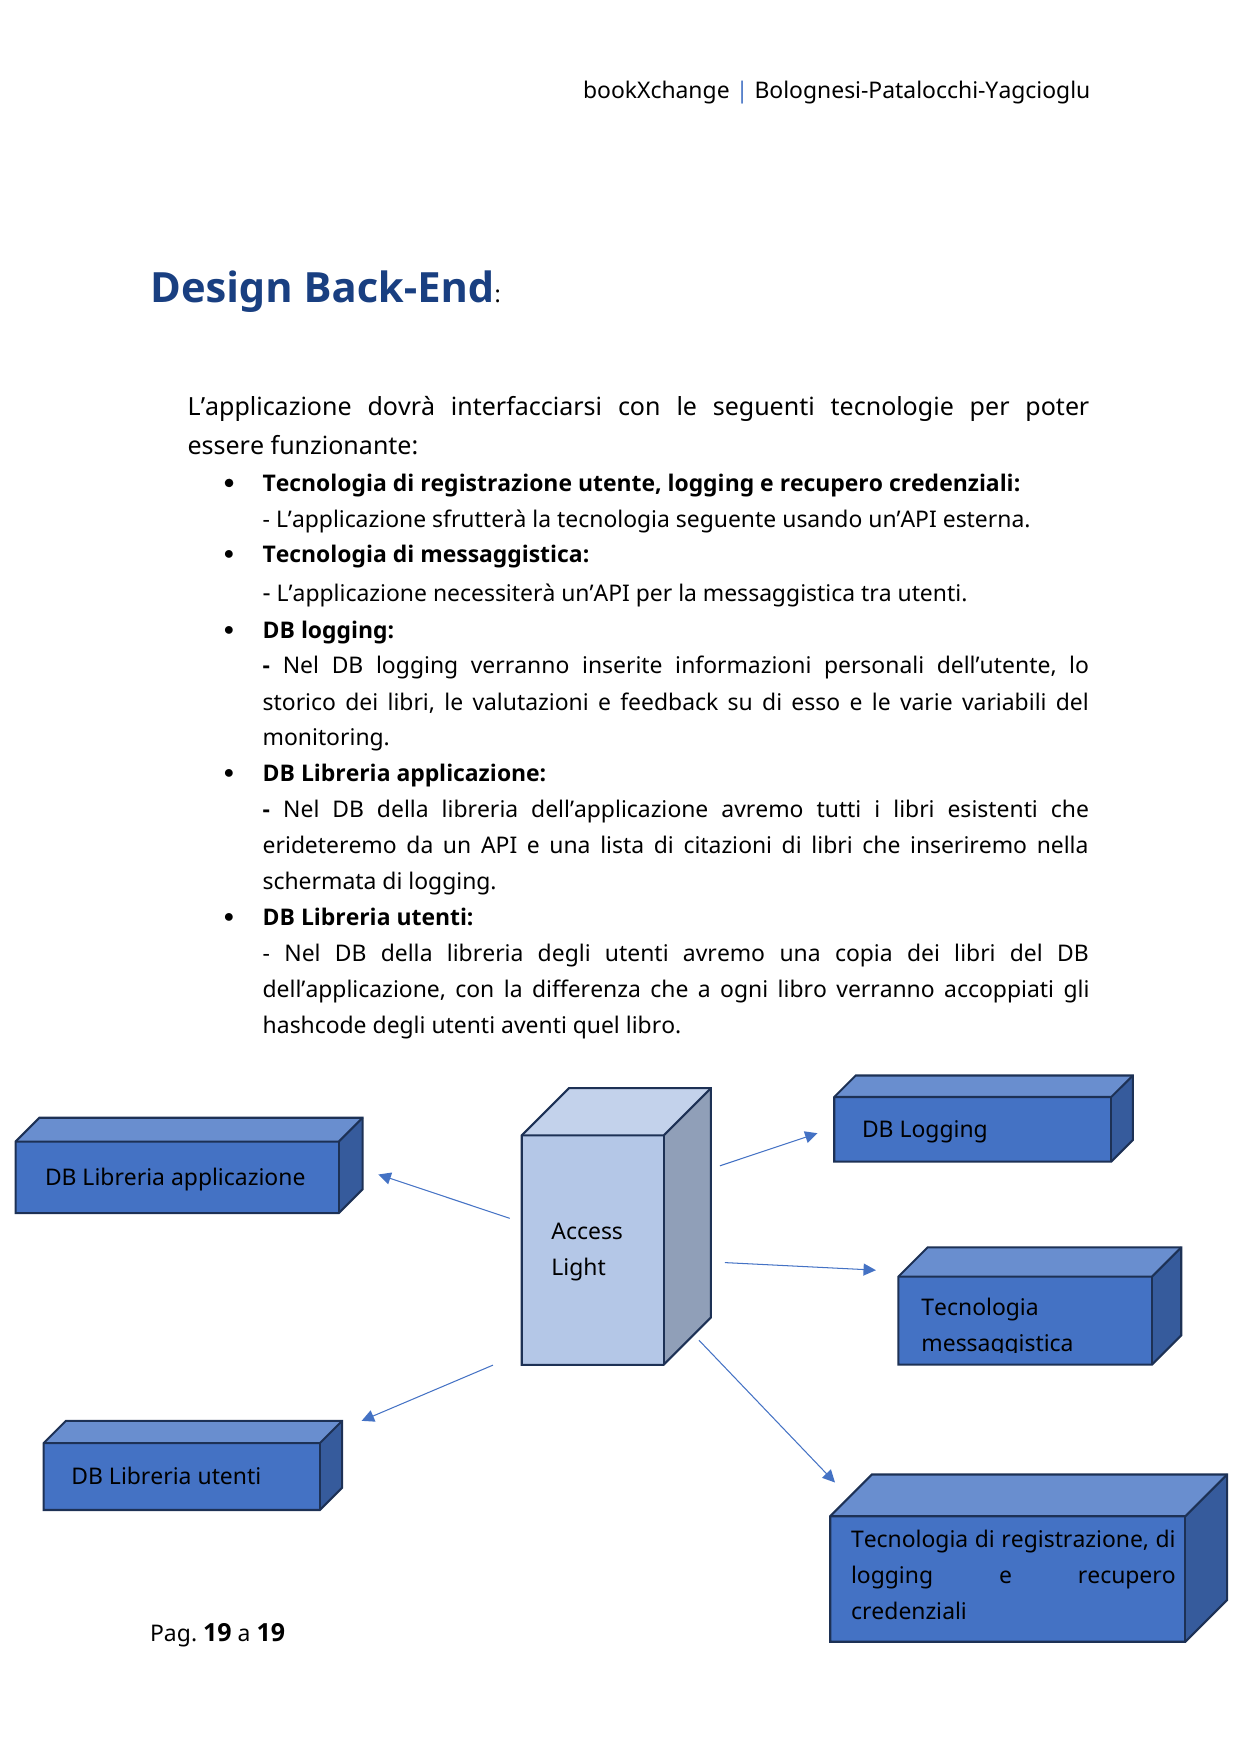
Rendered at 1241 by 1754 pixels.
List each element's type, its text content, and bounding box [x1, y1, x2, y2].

list DB logging: [225, 613, 1090, 645]
text - Nel DB logging verranno inserite informazioni personali dell’utente, lo storico dei libri, le valutazioni e feedback su di esso e le varie variabili del monitoring. [262, 649, 1090, 753]
list Tecnologia di messaggistica: [225, 538, 1090, 570]
text - Nel DB della libreria dell’applicazione avremo tutti i libri esistenti che erideteremo da un API e una lista di citazioni di libri che inseriremo nella schermata di logging. [262, 793, 1090, 896]
list Tecnologia di registrazione utente, logging e recupero credenziali: [225, 467, 1090, 498]
text - Nel DB della libreria degli utenti avremo una copia dei libri del DB dell’applicazione, con la differenza che a ogni libro verranno accoppiati gli hashcode degli utenti aventi quel libro. [262, 937, 1090, 1040]
text Design Back-End: [494, 258, 1090, 314]
list DB Libreria utenti: [225, 901, 1090, 932]
list L’applicazione dovrà interfacciarsi con le seguenti tecnologie per poter essere funzionante: [187, 388, 1090, 461]
text - L’applicazione sfrutterà la tecnologia seguente usando un’API esterna. [262, 502, 1090, 534]
list DB Libreria applicazione: [225, 757, 1090, 788]
text - L’applicazione necessiterà un’API per la messaggistica tra utenti. [262, 574, 1090, 608]
